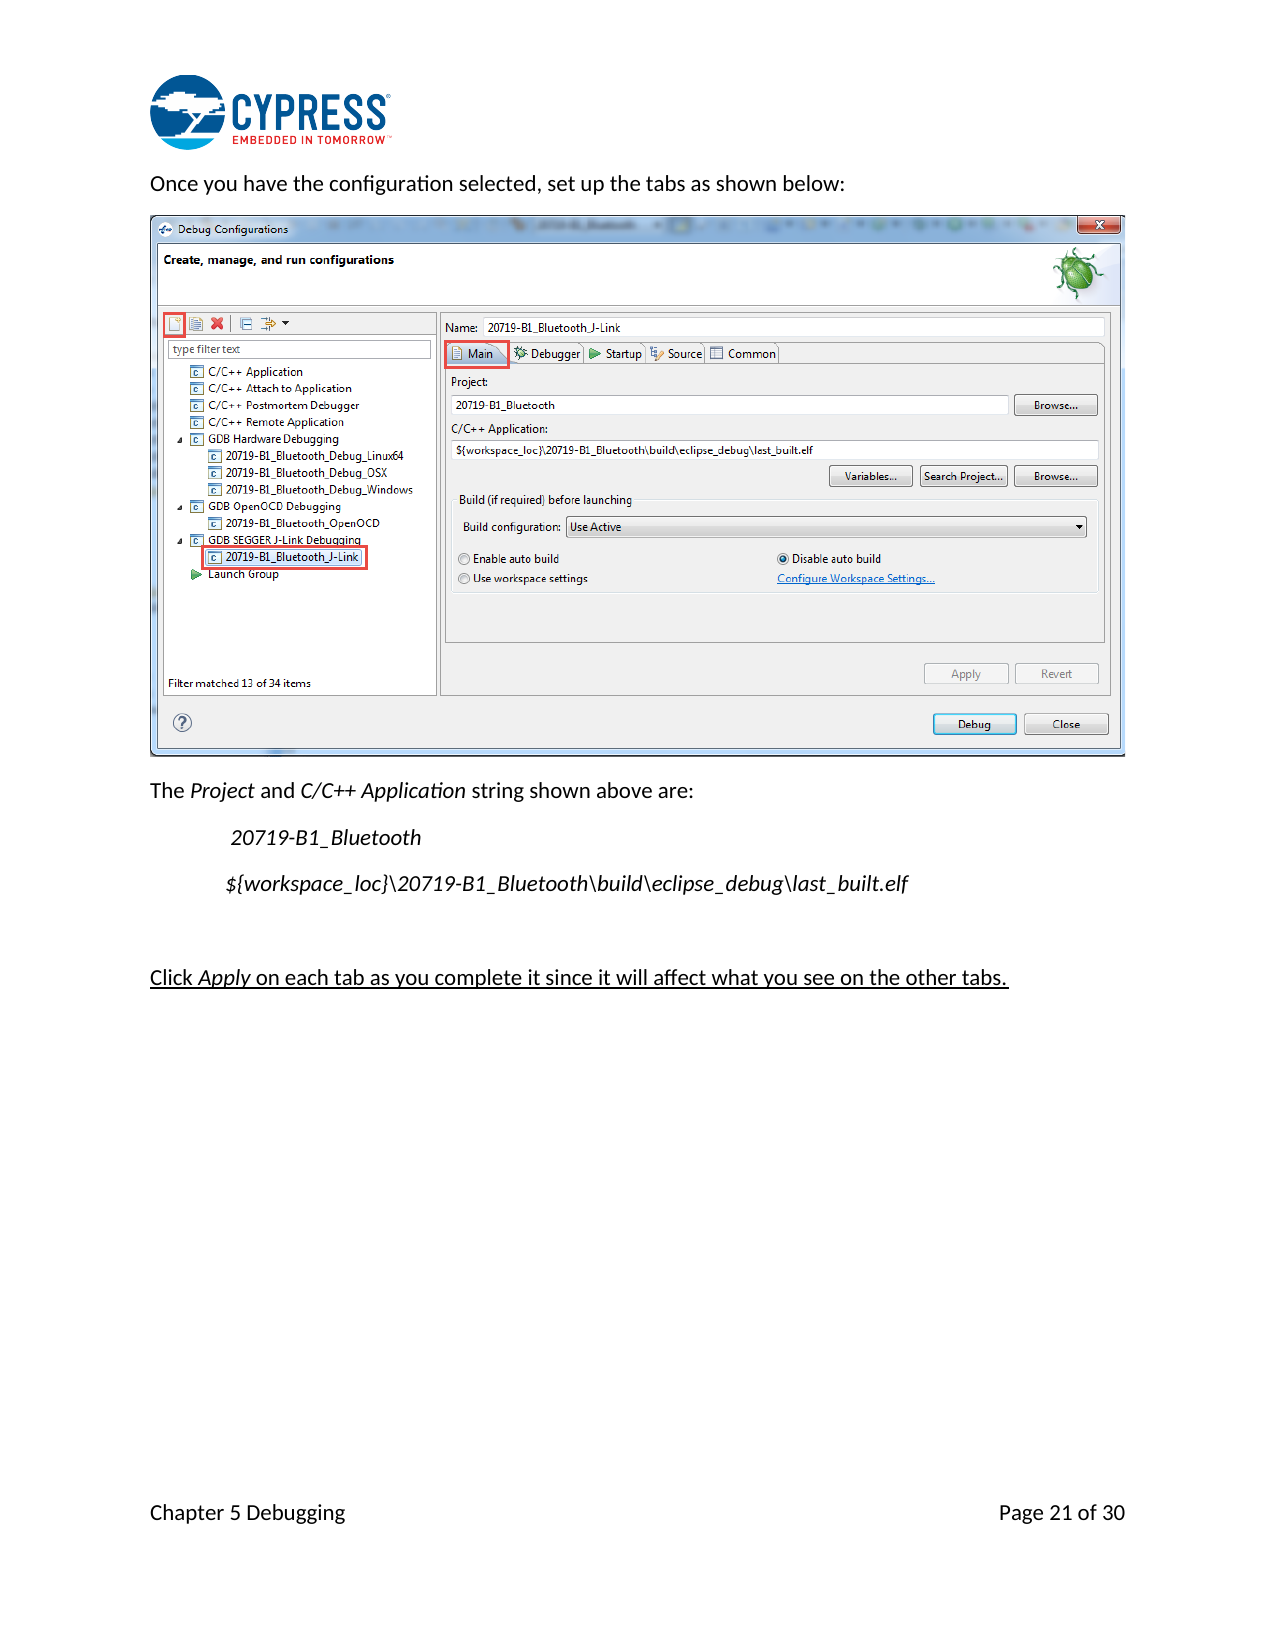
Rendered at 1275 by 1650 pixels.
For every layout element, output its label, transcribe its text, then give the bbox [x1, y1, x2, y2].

text Once you have the configuration selected, set up the tabs as shown below: [150, 169, 1125, 197]
picture [150, 75, 392, 150]
text The Project and C/C++ Application string shown above are: [150, 776, 1125, 804]
text ${workspace_loc}\20719-B1_Bluetooth\build\eclipse_debug\last_built.elf [225, 869, 1125, 897]
text Click Apply on each tab as you complete it since it will affect what you see on the other tabs. [150, 963, 1125, 991]
picture [150, 215, 1125, 757]
text 20719-B1_Bluetooth [225, 823, 1125, 851]
